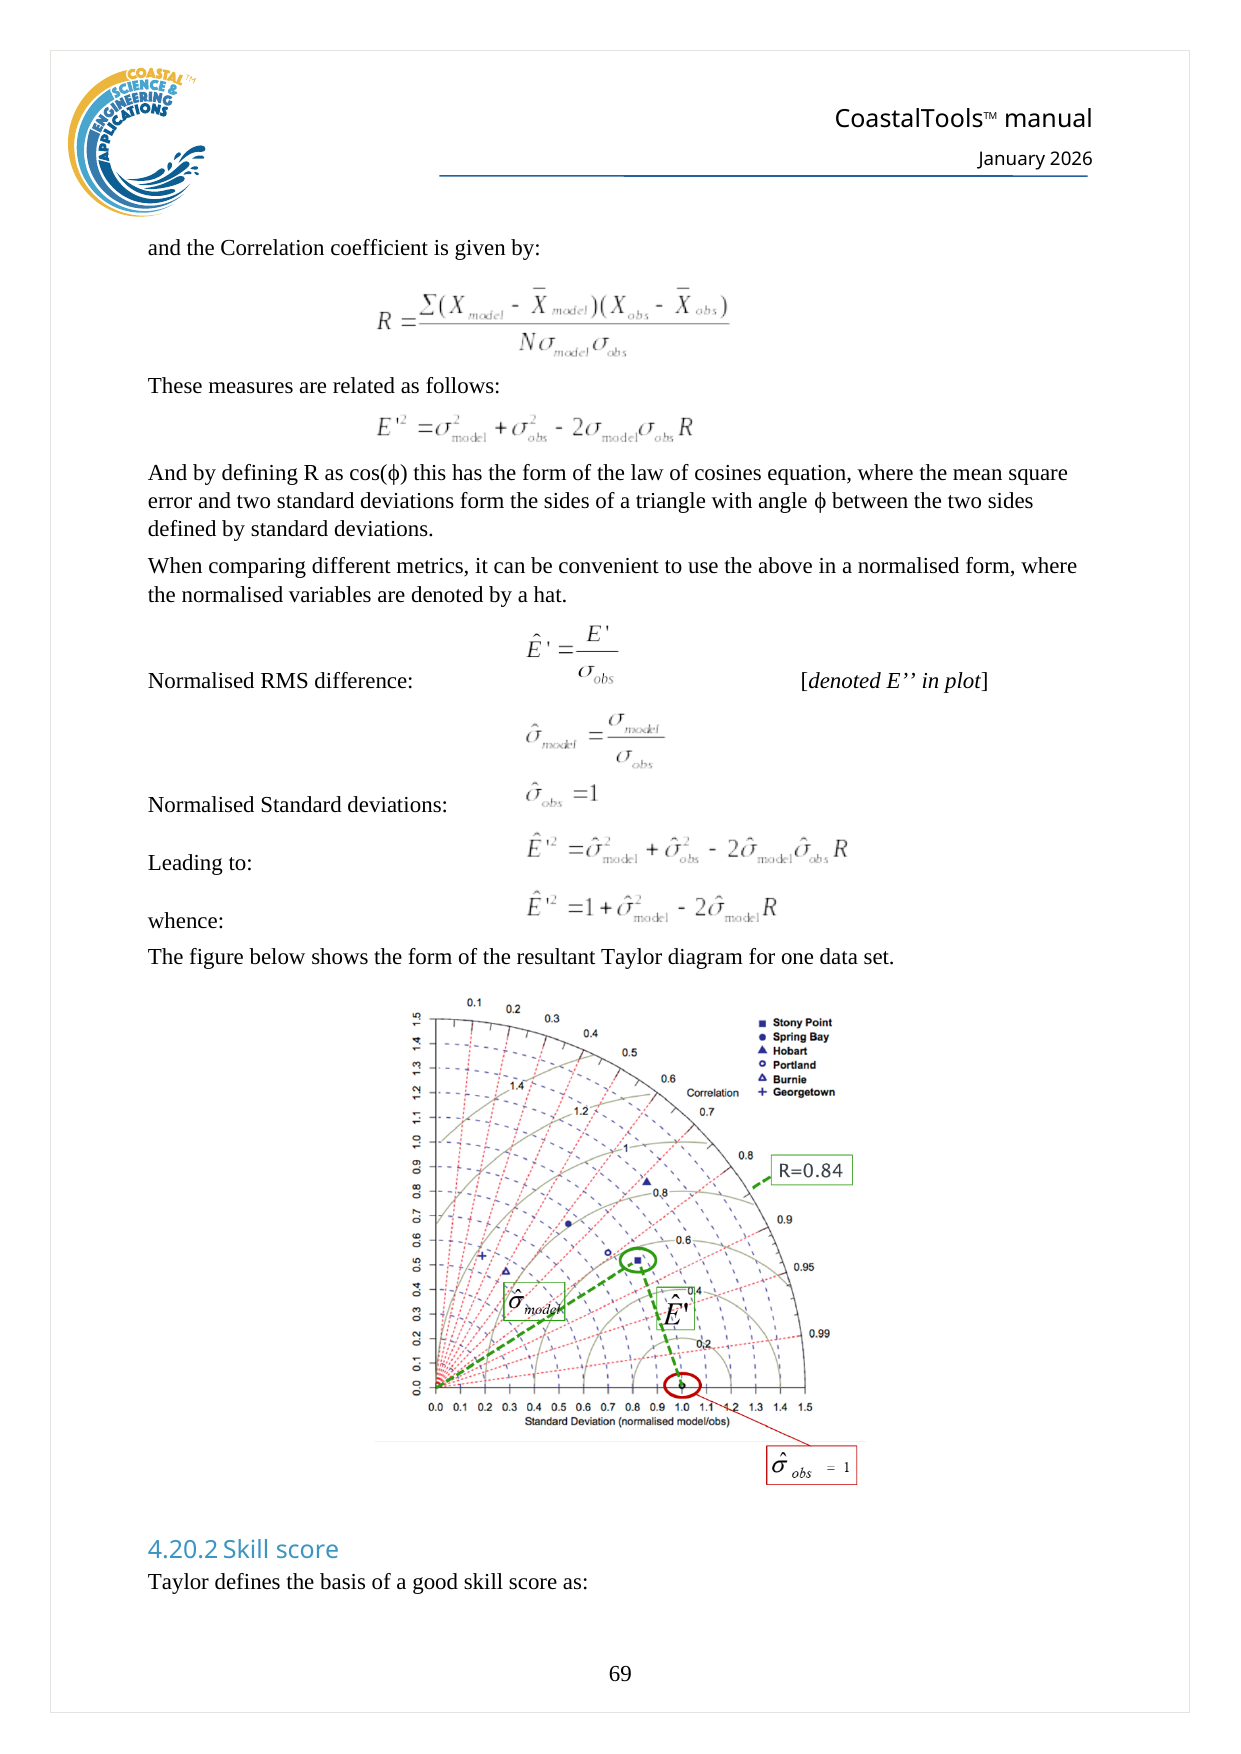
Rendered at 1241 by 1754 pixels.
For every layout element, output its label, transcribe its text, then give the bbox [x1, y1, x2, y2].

text The figure below shows the form of the resultant Taylor diagram for one data set. [148, 943, 1093, 970]
text Normalised RMS difference: [denoted E’’ in plot] [148, 617, 1093, 693]
subtitle Skill score [148, 1532, 1093, 1566]
text Leading to: [148, 827, 1093, 875]
text Normalised Standard deviations: [148, 704, 1093, 817]
picture [374, 980, 867, 1485]
text These measures are related as follows: [148, 372, 1093, 398]
text When comparing different metrics, it can be convenient to use the above in a normalised form, where the normalised variables are denoted by a hat. [148, 552, 1093, 607]
text and the Correlation coefficient is given by: [148, 234, 1093, 260]
text Taylor defines the basis of a good skill score as: [148, 1568, 1093, 1595]
text And by defining R as cos(ϕ) this has the form of the law of cosines equation, where the mean square error and two standard deviations form the sides of a triangle with angle ϕ between the two sides defined by standard deviations. [148, 458, 1093, 542]
text whence: [148, 885, 1093, 933]
